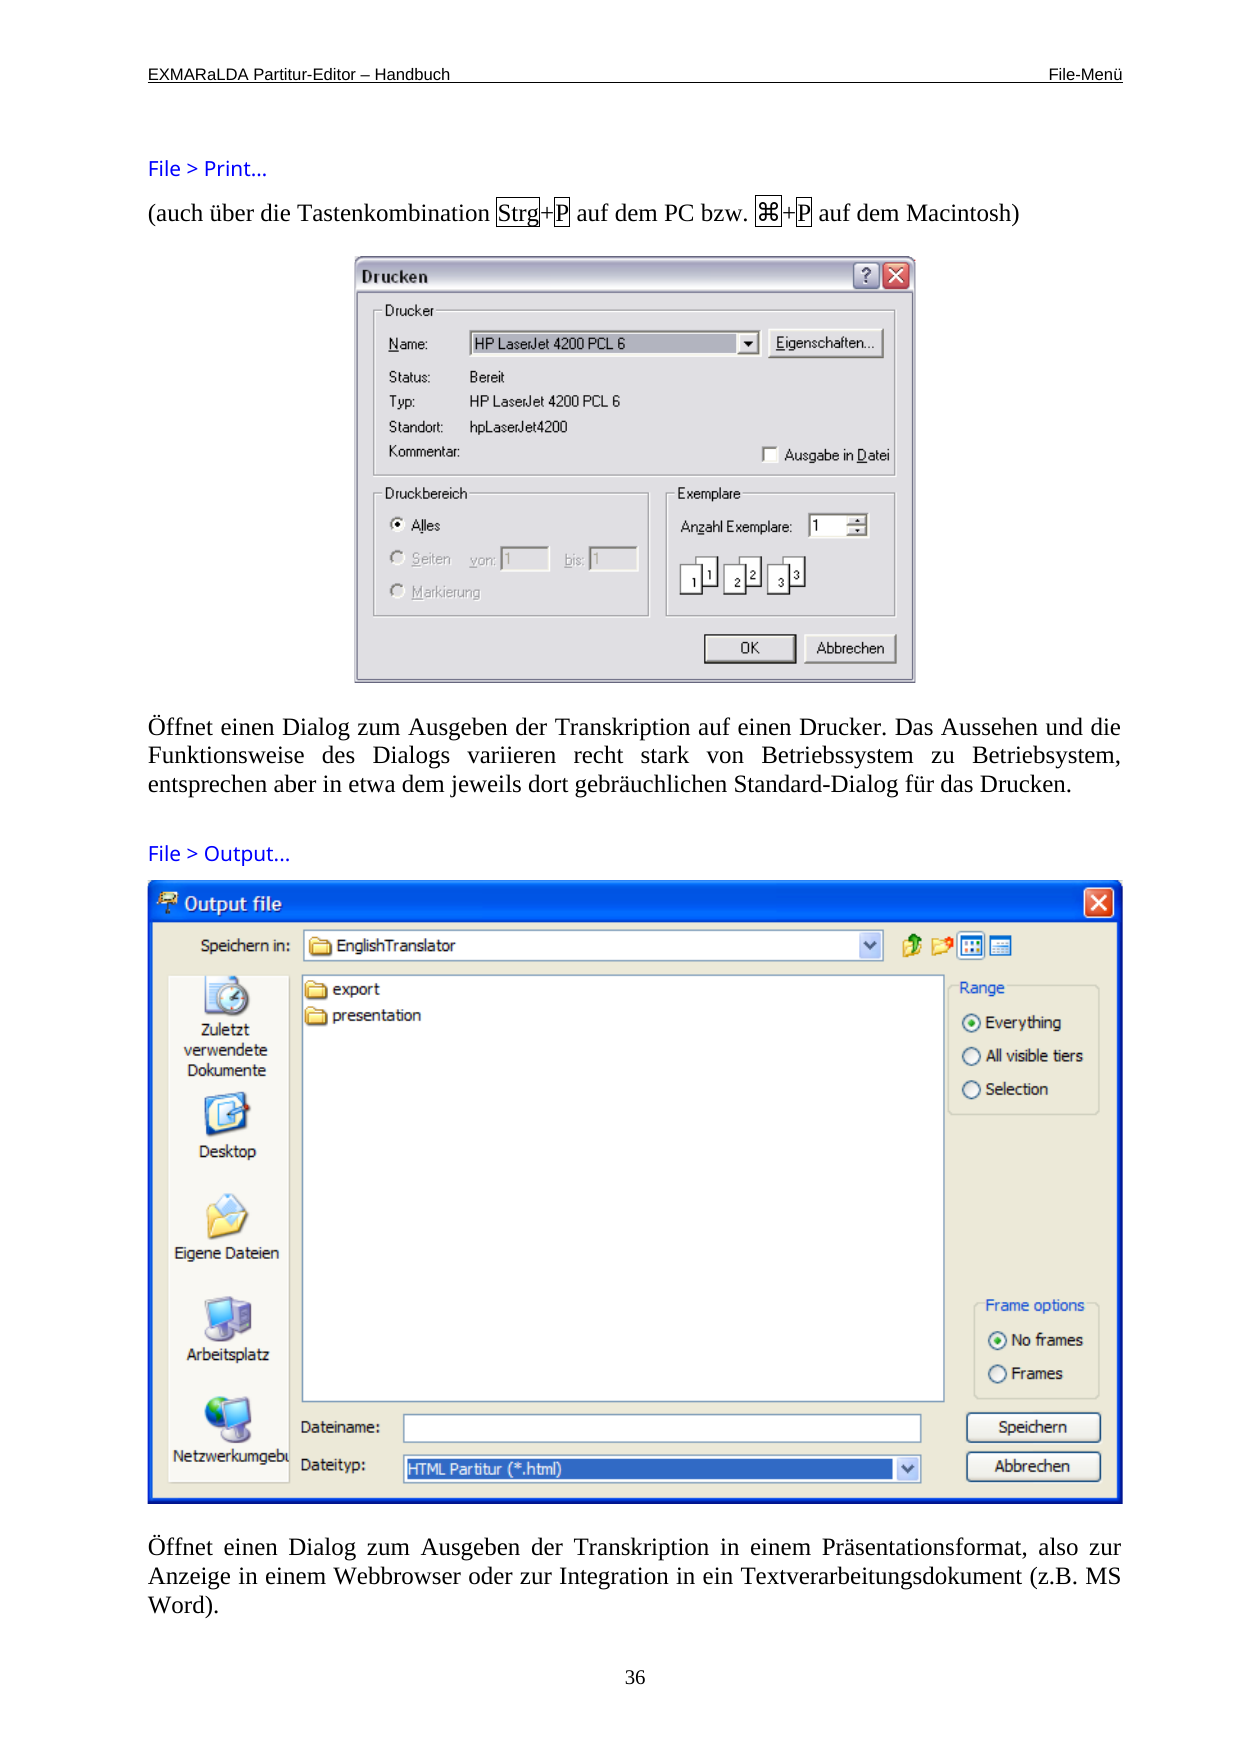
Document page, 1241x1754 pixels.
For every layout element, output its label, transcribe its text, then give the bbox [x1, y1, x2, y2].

subtitle File > Output... [148, 839, 1122, 867]
text Öffnet einen Dialog zum Ausgeben der Transkription auf einen Drucker. Das Aussehen und die Funktionsweise des Dialogs variieren recht stark von Betriebssystem zu Betriebsystem, entsprechen aber in etwa dem jeweils dort gebräuchlichen Standard-Dialog für das Drucken. [148, 712, 1122, 798]
subtitle File > Print… [148, 154, 1122, 183]
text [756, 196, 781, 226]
picture [354, 256, 916, 683]
text Öffnet einen Dialog zum Ausgeben der Transkription in einem Präsentationsformat, also zur Anzeige in einem Webbrowser oder zur Integration in ein Textverarbeitungsdokument (z.B. MS Word). [148, 1532, 1122, 1618]
text (auch über die Tastenkombination Strg+P auf dem PC bzw. ⌘+P auf dem Macintosh) [782, 195, 1122, 227]
picture [147, 880, 1123, 1504]
text (auch über die Tastenkombination Strg+P auf dem PC bzw. ⌘+P auf dem Macintosh) [148, 195, 755, 227]
